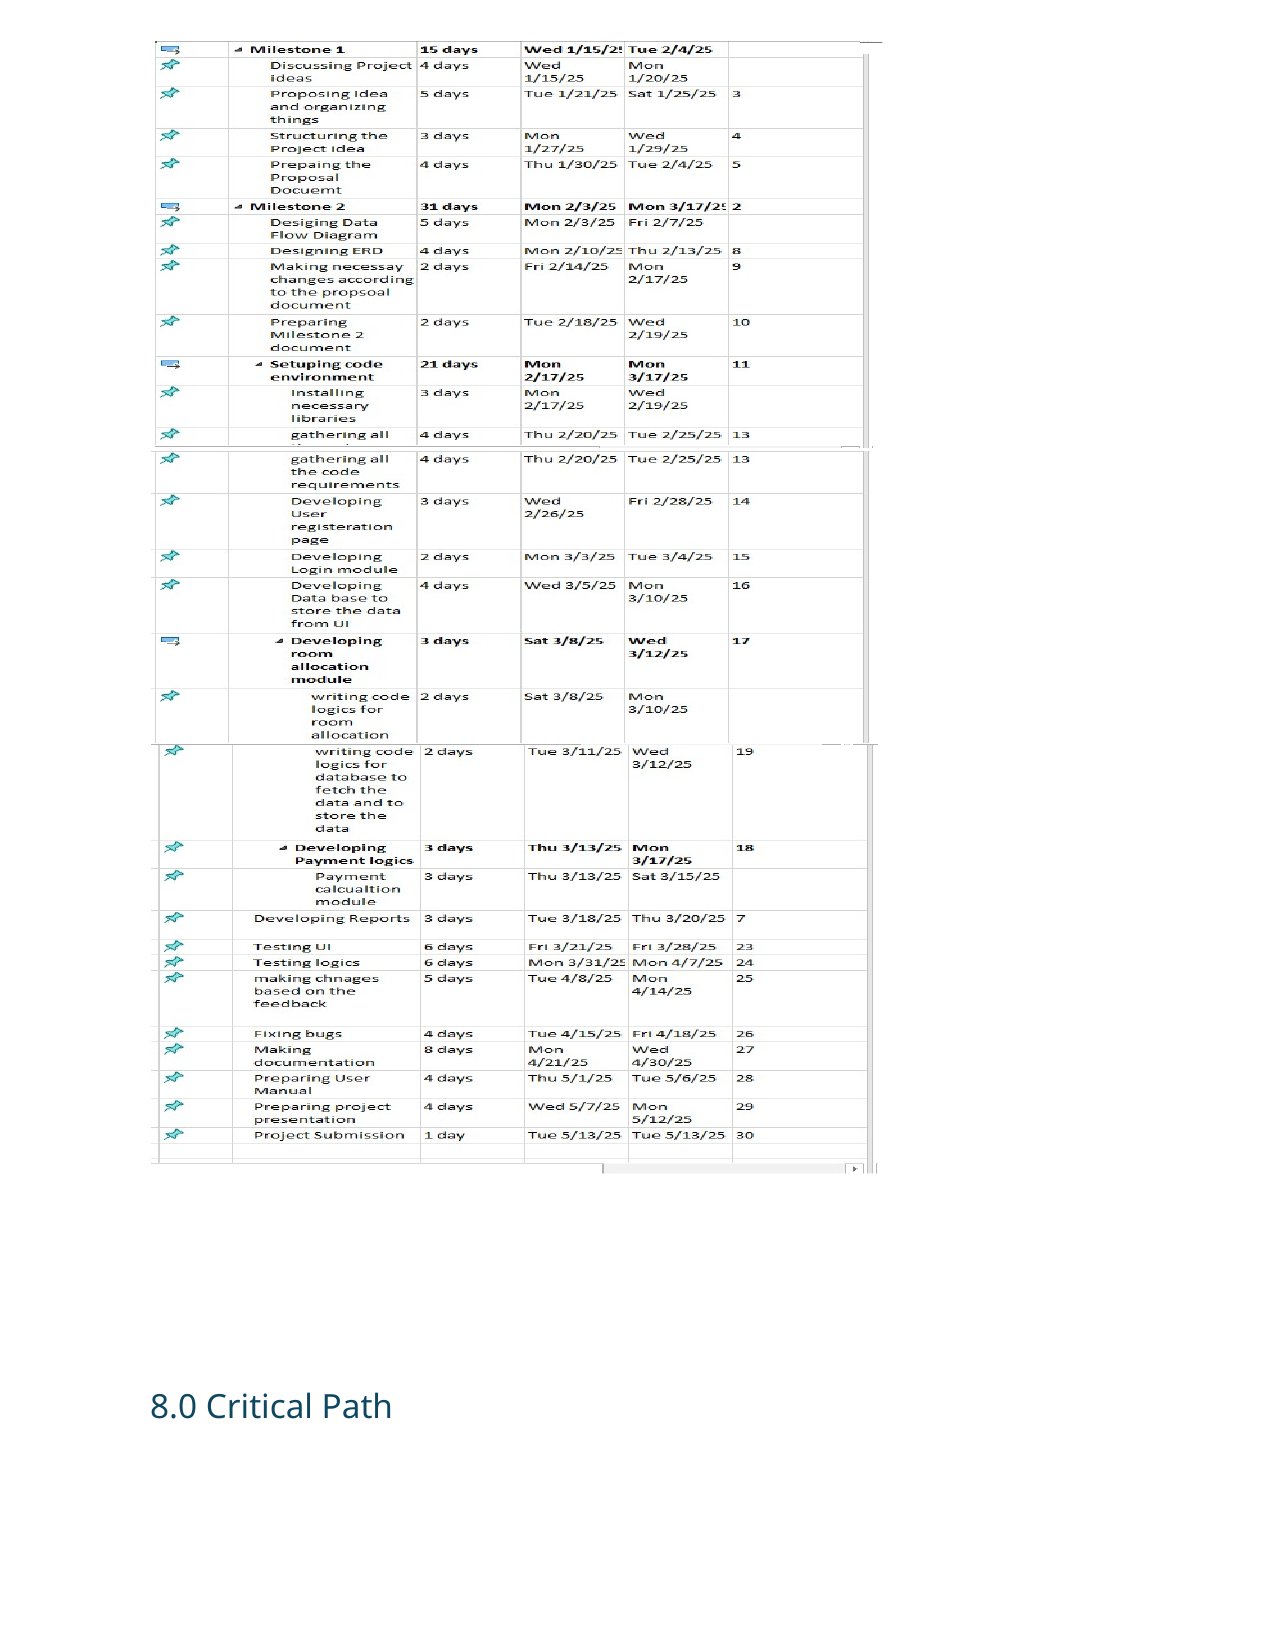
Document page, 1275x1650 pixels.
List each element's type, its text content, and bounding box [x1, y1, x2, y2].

subtitle 8.0 Critical Path [150, 1382, 1125, 1428]
picture [150, 37, 883, 1181]
